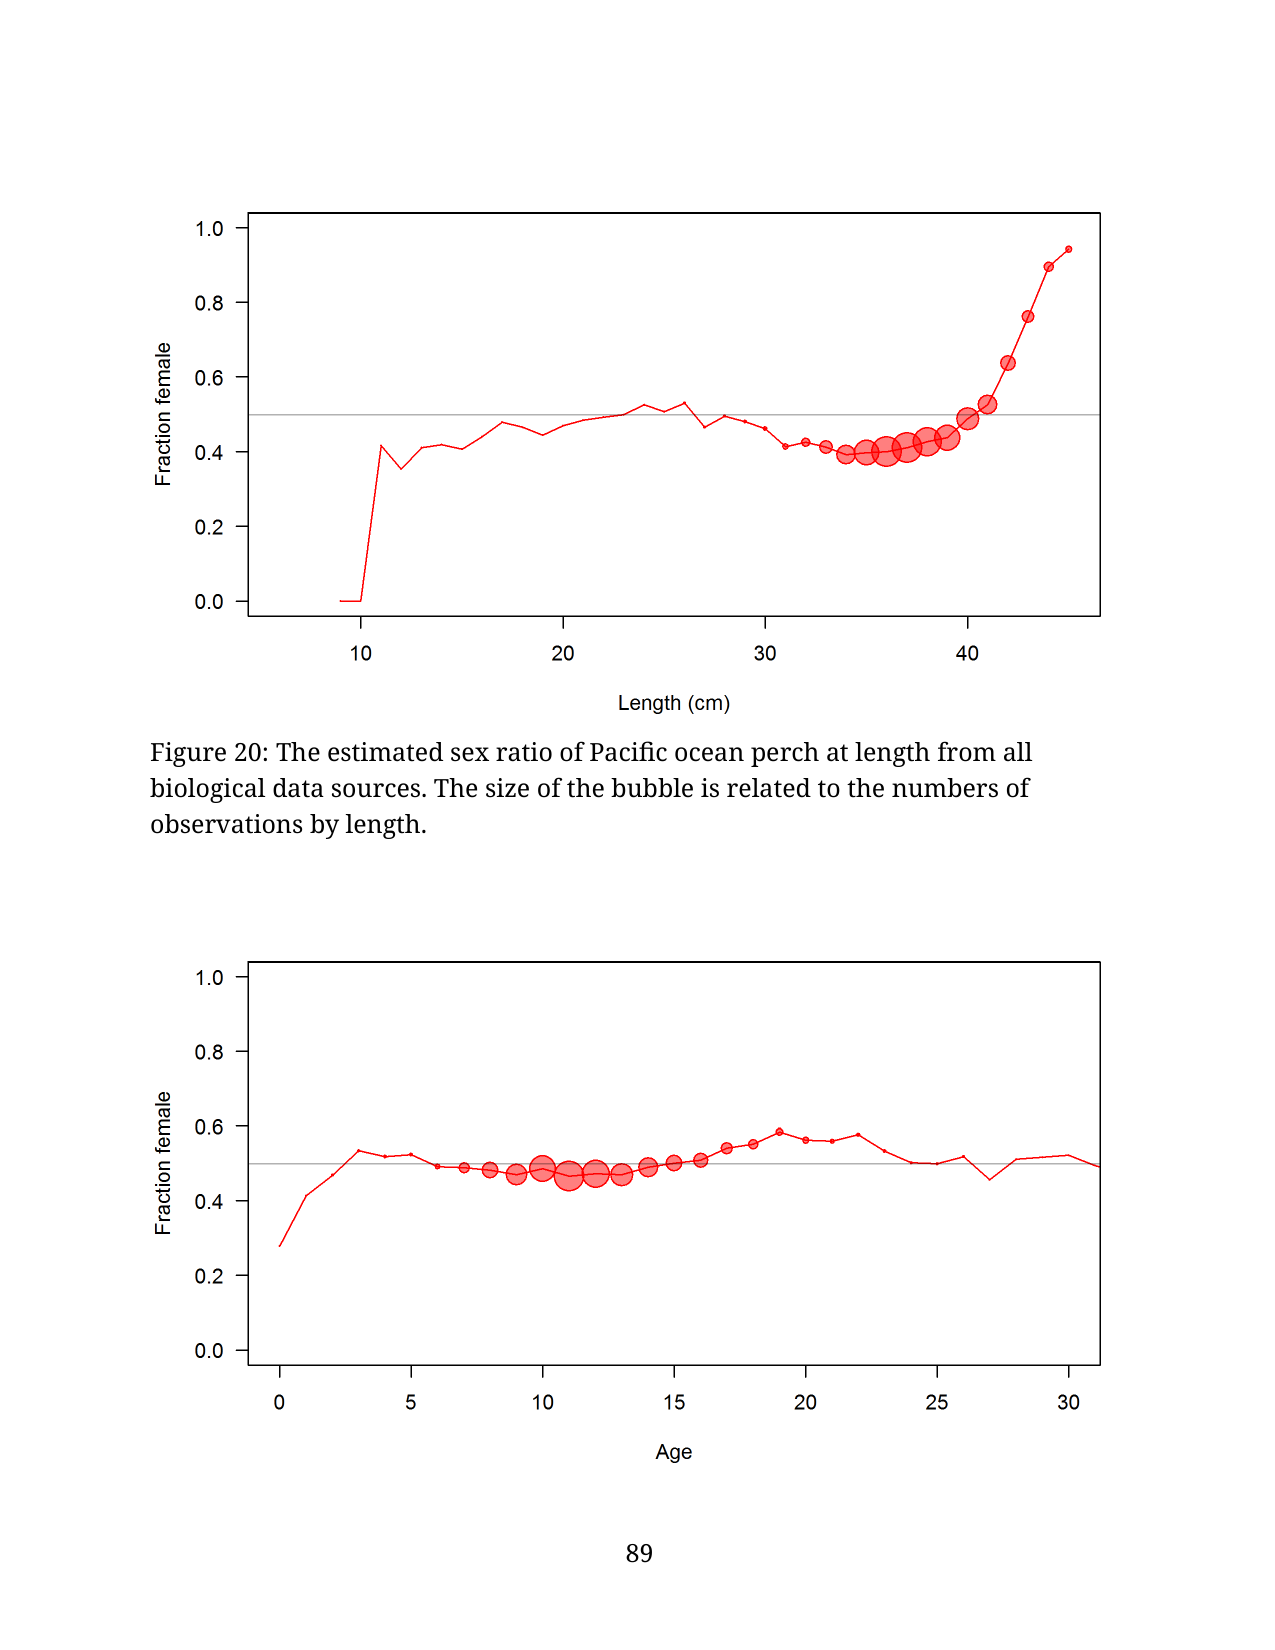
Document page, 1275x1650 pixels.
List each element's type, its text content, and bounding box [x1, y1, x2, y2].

picture [154, 212, 1101, 714]
text Figure 20: The estimated sex ratio of Pacific ocean perch at length from all biological data sources. The size of the bubble is related to the numbers of observations by length. [150, 735, 1126, 841]
picture [154, 961, 1101, 1463]
